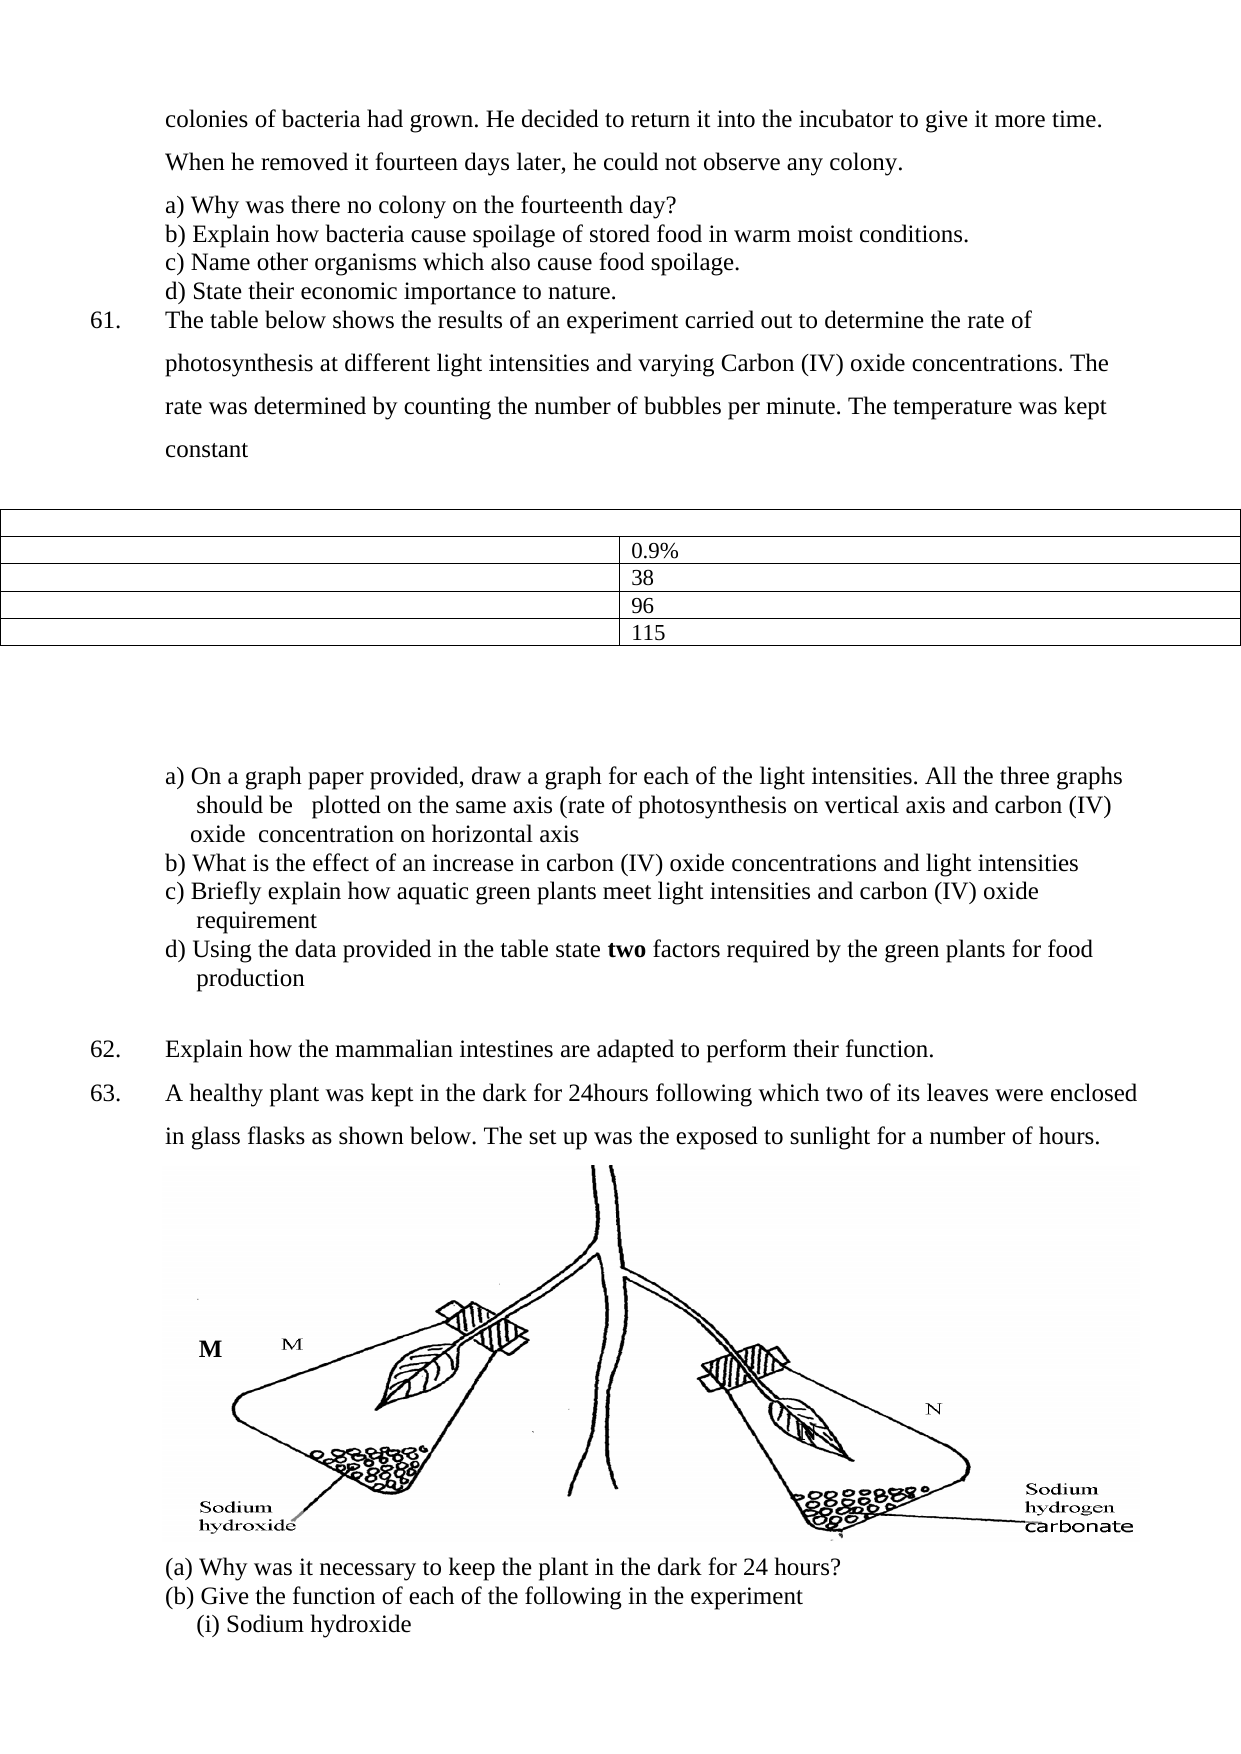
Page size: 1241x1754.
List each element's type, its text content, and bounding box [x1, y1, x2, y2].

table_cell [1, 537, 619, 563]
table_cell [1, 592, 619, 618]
text in glass flasks as shown below. The set up was the exposed to sunlight for a number of hours. [90, 1121, 1150, 1149]
text (a) Why was it necessary to keep the plant in the dark for 24 hours? [90, 1552, 1150, 1581]
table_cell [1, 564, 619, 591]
text production [90, 963, 1150, 991]
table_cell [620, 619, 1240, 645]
text When he removed it fourteen days later, he could not observe any colony. [165, 147, 1150, 176]
text (b) Give the function of each of the following in the experiment [90, 1581, 1150, 1609]
text requirement [90, 905, 1150, 934]
text oxide concentration on horizontal axis b) What is the effect of an increase in carbon (IV) oxide concentrations and light intensities [90, 819, 1150, 876]
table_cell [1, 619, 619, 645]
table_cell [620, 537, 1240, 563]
text b) Explain how bacteria cause spoilage of stored food in warm moist conditions. [165, 219, 1150, 247]
text 63. A healthy plant was kept in the dark for 24hours following which two of its leaves were enclosed [90, 1078, 1150, 1106]
text c) Briefly explain how aquatic green plants meet light intensities and carbon (IV) oxide [90, 876, 1150, 905]
text d) State their economic importance to nature. [165, 276, 1150, 305]
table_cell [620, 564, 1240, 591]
text a) On a graph paper provided, draw a graph for each of the light intensities. All the three graphs [90, 761, 1150, 790]
text d) Using the data provided in the table state two factors required by the green plants for food [90, 934, 1150, 963]
text colonies of bacteria had grown. He decided to return it into the incubator to give it more time. [165, 104, 1150, 132]
text 61. The table below shows the results of an experiment carried out to determine the rate of photosynthesis at different light intensities and varying Carbon (IV) oxide concentrations. The rate was determined by counting the number of bubbles per minute. The temperature was kept constant [90, 305, 1150, 463]
text should be plotted on the same axis (rate of photosynthesis on vertical axis and carbon (IV) [90, 790, 1150, 819]
text c) Name other organisms which also cause food spoilage. [165, 247, 1150, 276]
text a) Why was there no colony on the fourteenth day? [165, 190, 1150, 219]
text (i) Sodium hydroxide [90, 1609, 1150, 1638]
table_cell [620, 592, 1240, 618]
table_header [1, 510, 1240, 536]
text 62. Explain how the mammalian intestines are adapted to perform their function. [90, 1034, 1150, 1063]
